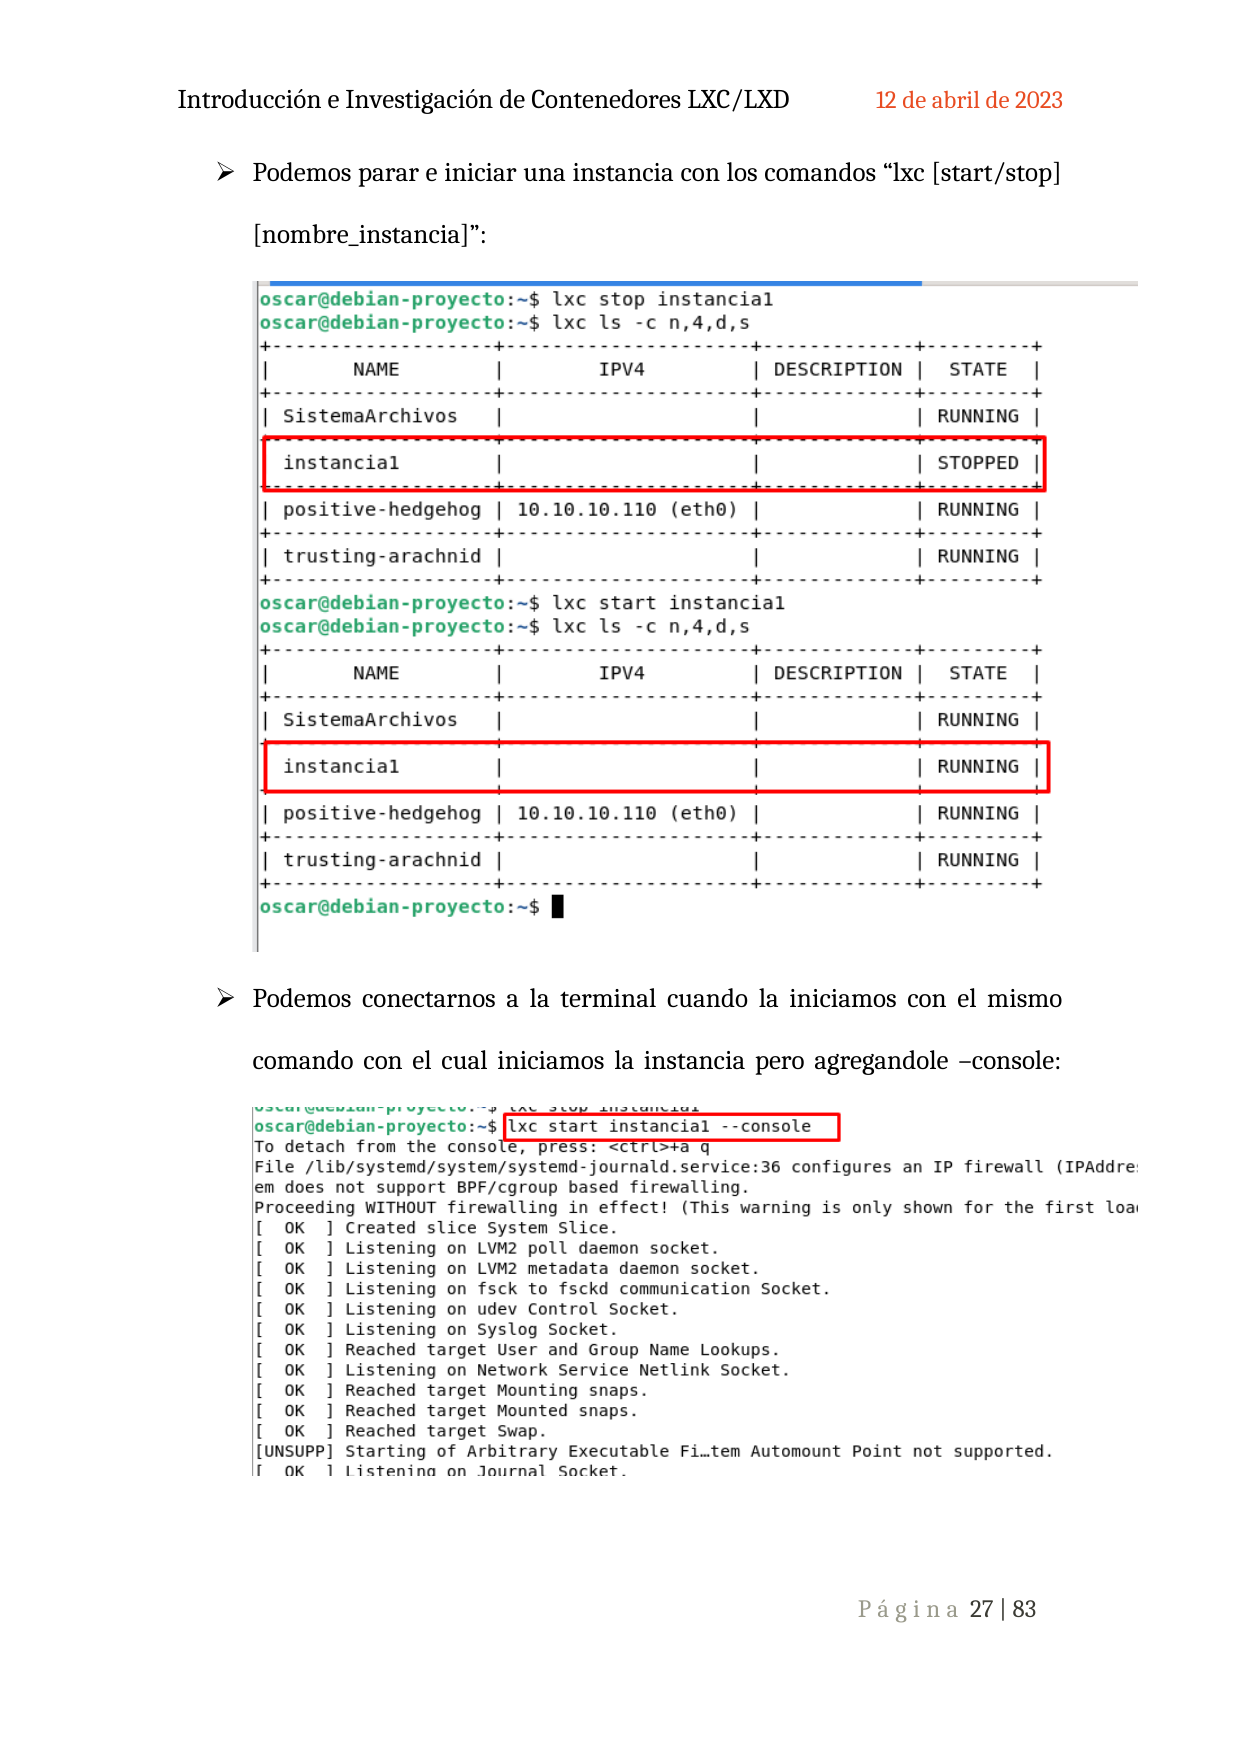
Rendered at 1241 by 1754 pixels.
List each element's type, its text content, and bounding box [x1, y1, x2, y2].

picture [252, 281, 1138, 952]
picture [252, 1107, 1138, 1476]
